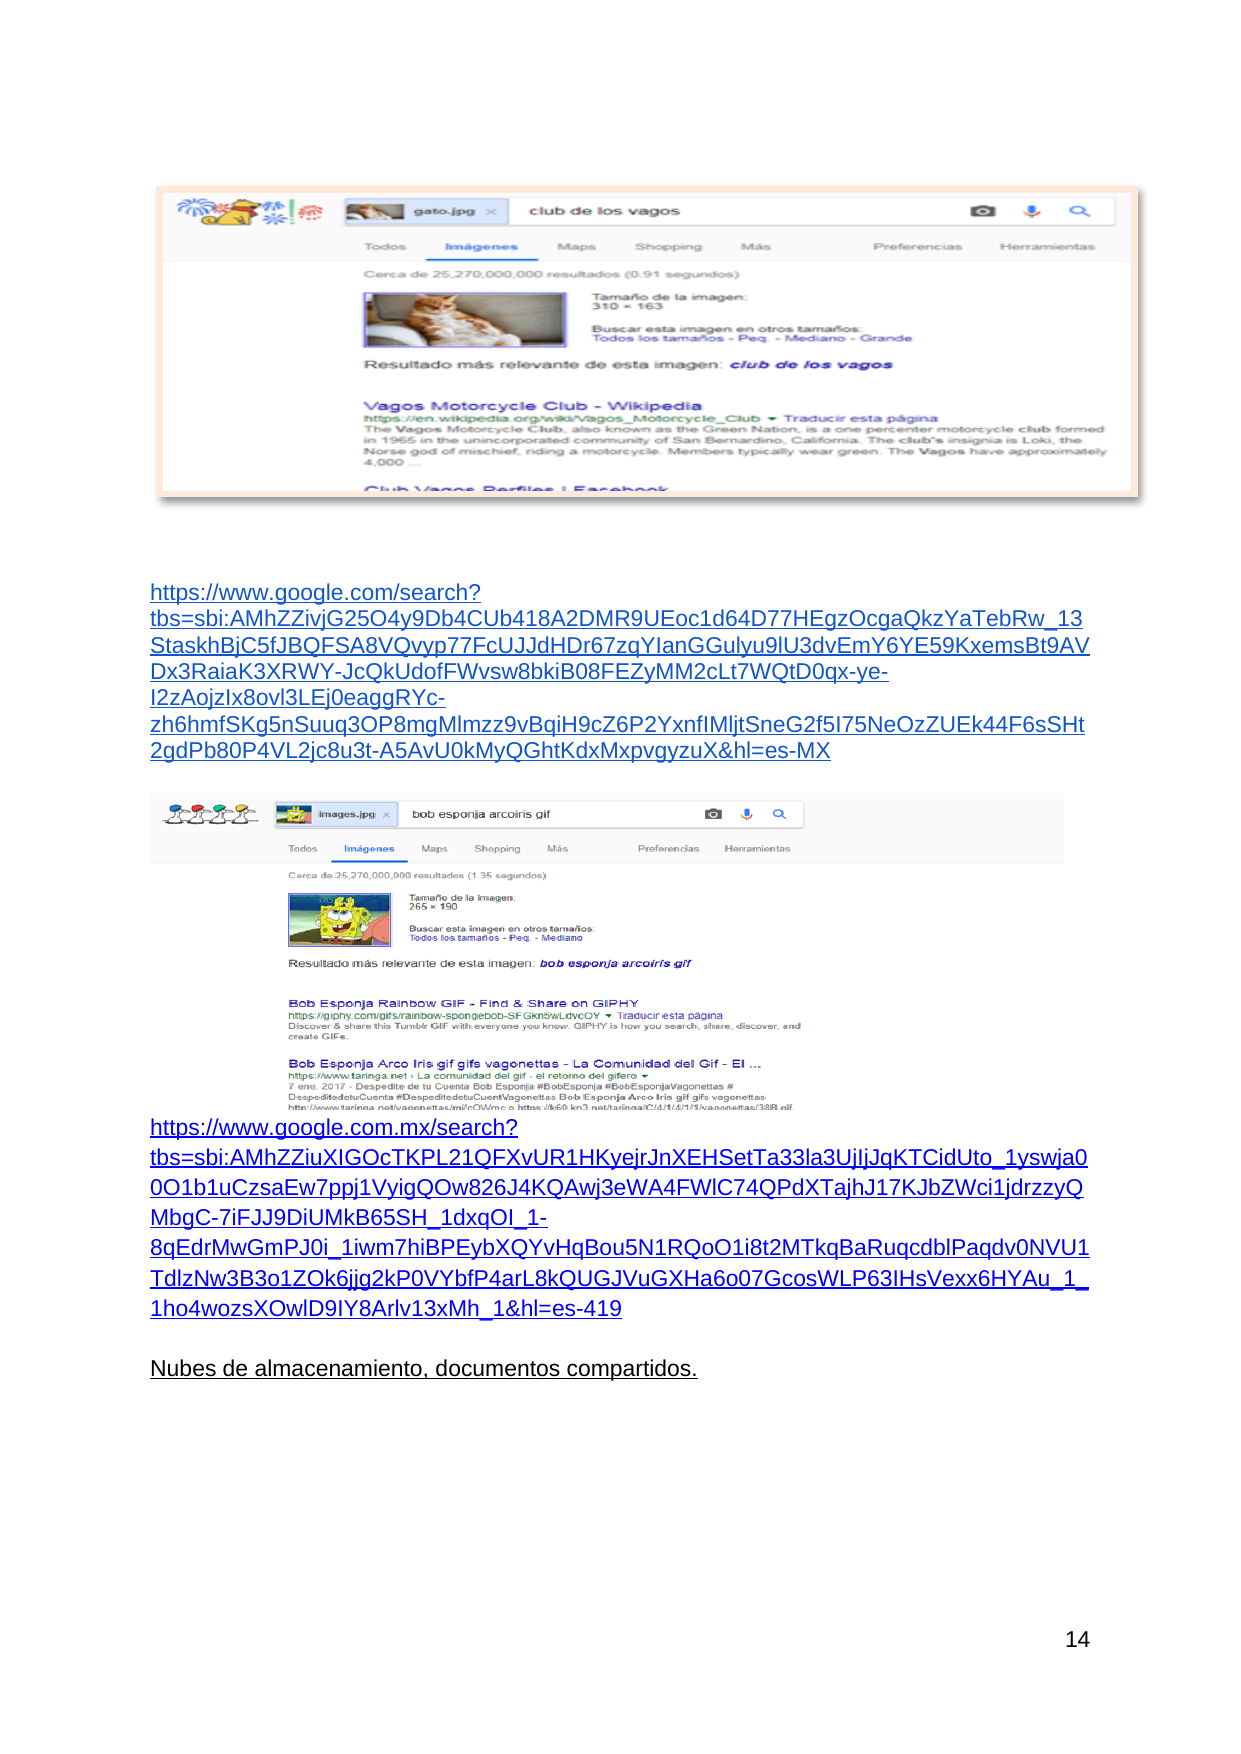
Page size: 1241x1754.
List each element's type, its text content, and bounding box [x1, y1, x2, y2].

picture [163, 193, 1131, 491]
text https://www.google.com/search?tbs=sbi:AMhZZivjG25O4y9Db4CUb418A2DMR9UEoc1d64D77HEgzOcgaQkzYaTebRw_13StaskhBjC5fJBQFSA8VQvyp77FcUJJdHDr67zqYIanGGulyu9lU3dvEmY6YE59KxemsBt9AVDx3RaiaK3XRWY-JcQkUdofFWvsw8bkiB08FEZyMM2cLt7WQtD0qx-ye-I2zAojzIx8ovl3LEj0eaggRYc-zh6hmfSKg5nSuuq3OP8mgMlmzz9vBqiH9cZ6P2YxnfIMljtSneG2f5I75NeOzZUEk44F6sSHt2gdPb80P4VL2jc8u3t-A5AvU0kMyQGhtKdxMxpvgyzuX&hl=es-MX [150, 579, 1090, 654]
picture [150, 793, 1064, 1110]
text https://www.google.com.mx/search?tbs=sbi:AMhZZiuXIGOcTKPL21QFXvUR1HKyejrJnXEHSetTa33la3UjIjJqKTCidUto_1yswja00O1b1uCzsaEw7ppj1VyigQOw826J4KQAwj3eWA4FWlC74QPdXTajhJ17KJbZWci1jdrzzyQMbgC-7iFJJ9DiUMkB65SH_1dxqOI_1-8qEdrMwGmPJ0i_1iwm7hiBPEybXQYvHqBou5N1RQoO1i8t2MTkqBaRuqcdblPaqdv0NVU1TdlzNw3B3o1ZOk6jjg2kP0VYbfP4arL8kQUGJVuGXHa6o07GcosWLP63IHsVexx6HYAu_1_1ho4wozsXOwlD9IY8Arlv13xMh_1&hl=es-419 [150, 1113, 1090, 1257]
text Nubes de almacenamiento, documentos compartidos. [150, 1355, 1090, 1382]
text https://www.google.com.mx/search?tbs=sbi:AMhZZiuXIGOcTKPL21QFXvUR1HKyejrJnXEHSetTa33la3UjIjJqKTCidUto_1yswja00O1b1uCzsaEw7ppj1VyigQOw826J4KQAwj3eWA4FWlC74QPdXTajhJ17KJbZWci1jdrzzyQMbgC-7iFJJ9DiUMkB65SH_1dxqOI_1-8qEdrMwGmPJ0i_1iwm7hiBPEybXQYvHqBou5N1RQoO1i8t2MTkqBaRuqcdblPaqdv0NVU1TdlzNw3B3o1ZOk6jjg2kP0VYbfP4arL8kQUGJVuGXHa6o07GcosWLP63IHsVexx6HYAu_1_1ho4wozsXOwlD9IY8Arlv13xMh_1&hl=es-419 [150, 1258, 1090, 1321]
text https://www.google.com/search?tbs=sbi:AMhZZivjG25O4y9Db4CUb418A2DMR9UEoc1d64D77HEgzOcgaQkzYaTebRw_13StaskhBjC5fJBQFSA8VQvyp77FcUJJdHDr67zqYIanGGulyu9lU3dvEmY6YE59KxemsBt9AVDx3RaiaK3XRWY-JcQkUdofFWvsw8bkiB08FEZyMM2cLt7WQtD0qx-ye-I2zAojzIx8ovl3LEj0eaggRYc-zh6hmfSKg5nSuuq3OP8mgMlmzz9vBqiH9cZ6P2YxnfIMljtSneG2f5I75NeOzZUEk44F6sSHt2gdPb80P4VL2jc8u3t-A5AvU0kMyQGhtKdxMxpvgyzuX&hl=es-MX [150, 656, 1090, 763]
